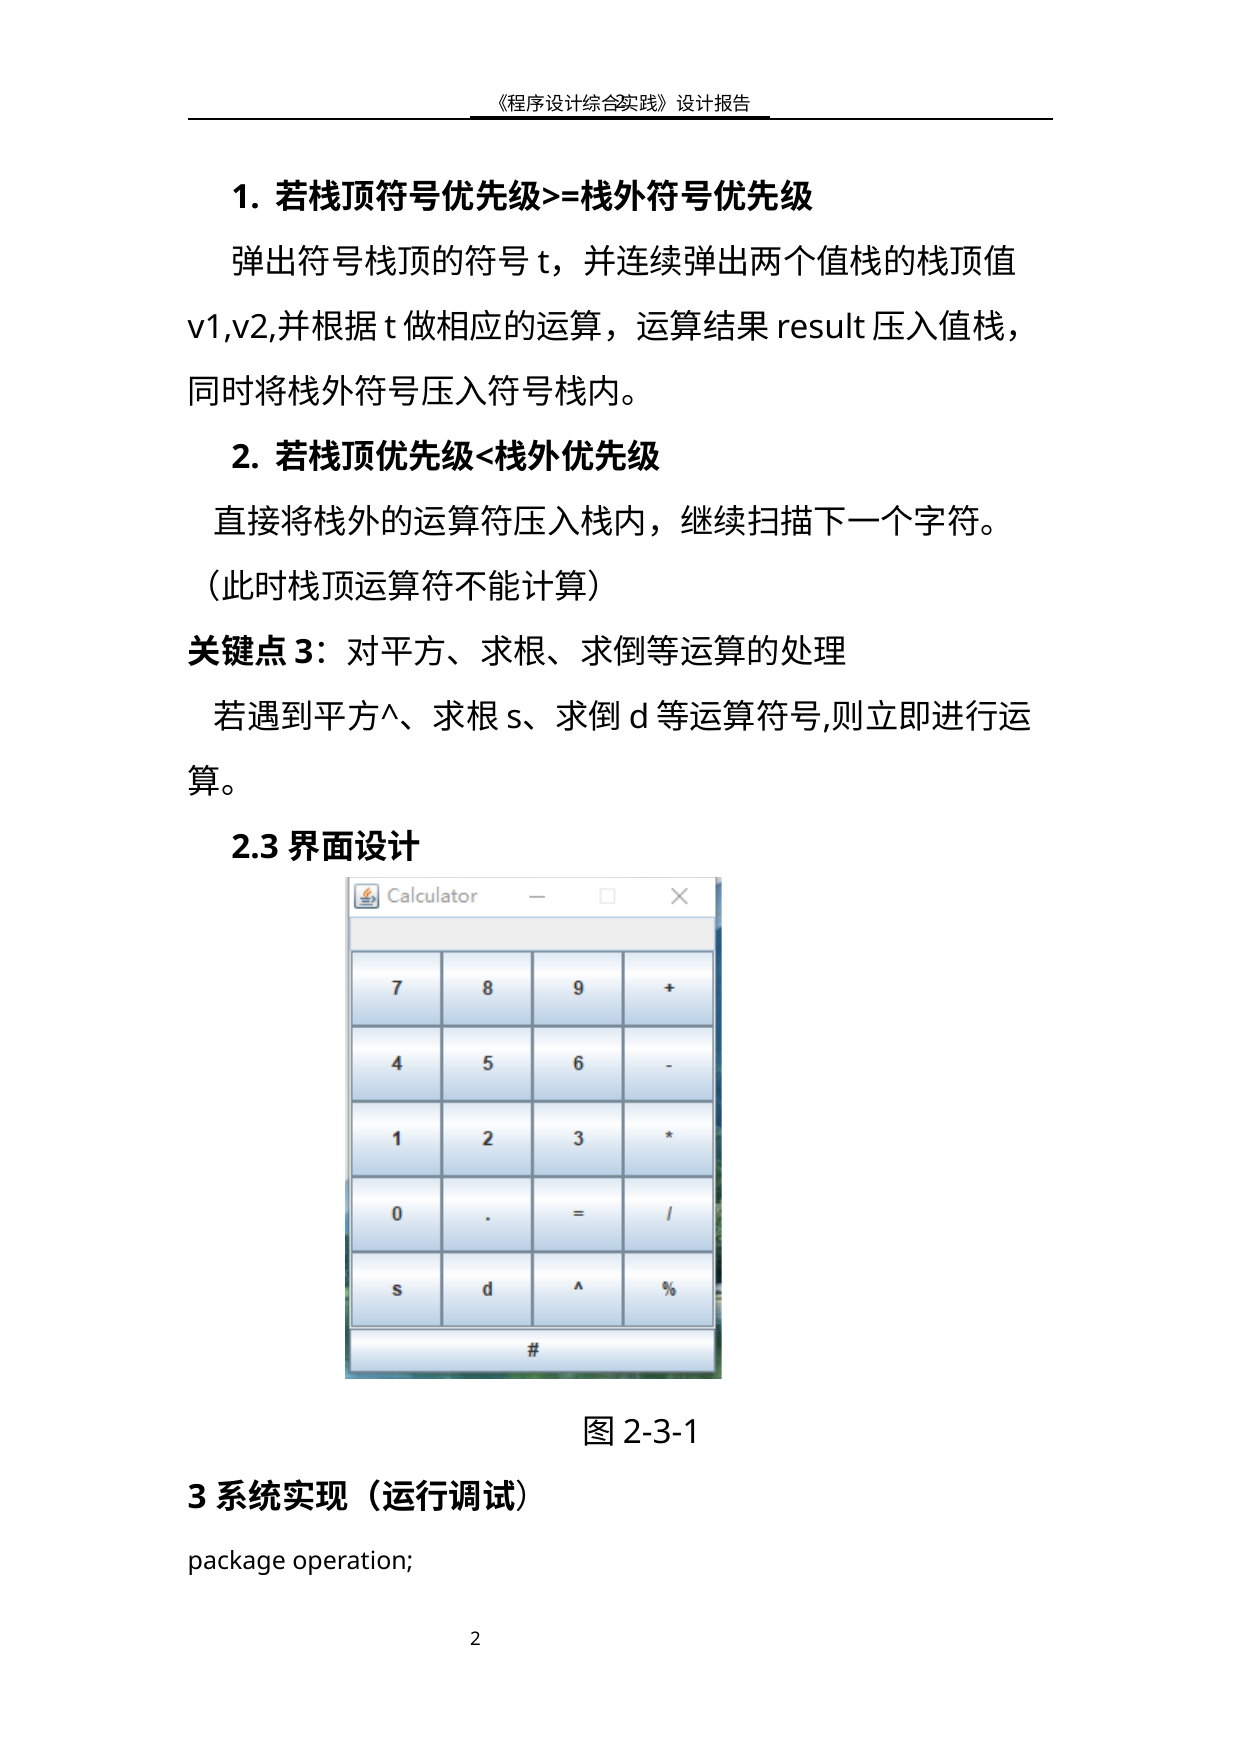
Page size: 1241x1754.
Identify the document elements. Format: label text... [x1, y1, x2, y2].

list 若遇到平方^、求根s、求倒d等运算符号,则立即进行运算。 [187, 682, 1053, 812]
list 直接将栈外的运算符压入栈内，继续扫描下一个字符。（此时栈顶运算符不能计算） [187, 487, 1053, 617]
text 2.3 界面设计 [231, 812, 1053, 877]
picture [345, 877, 722, 1379]
list 若栈顶符号优先级>=栈外符号优先级 [231, 162, 1053, 227]
list 若栈顶优先级<栈外优先级 [231, 422, 1053, 487]
text 图2-3-1 [231, 1397, 1053, 1462]
text package operation; [187, 1527, 1053, 1592]
list 关键点3：对平方、求根、求倒等运算的处理 [187, 617, 1053, 682]
list 弹出符号栈顶的符号t，并连续弹出两个值栈的栈顶值v1,v2,并根据t做相应的运算，运算结果result压入值栈，同时将栈外符号压入符号栈内。 [187, 227, 1053, 422]
text 3 系统实现（运行调试） [187, 1462, 1053, 1527]
